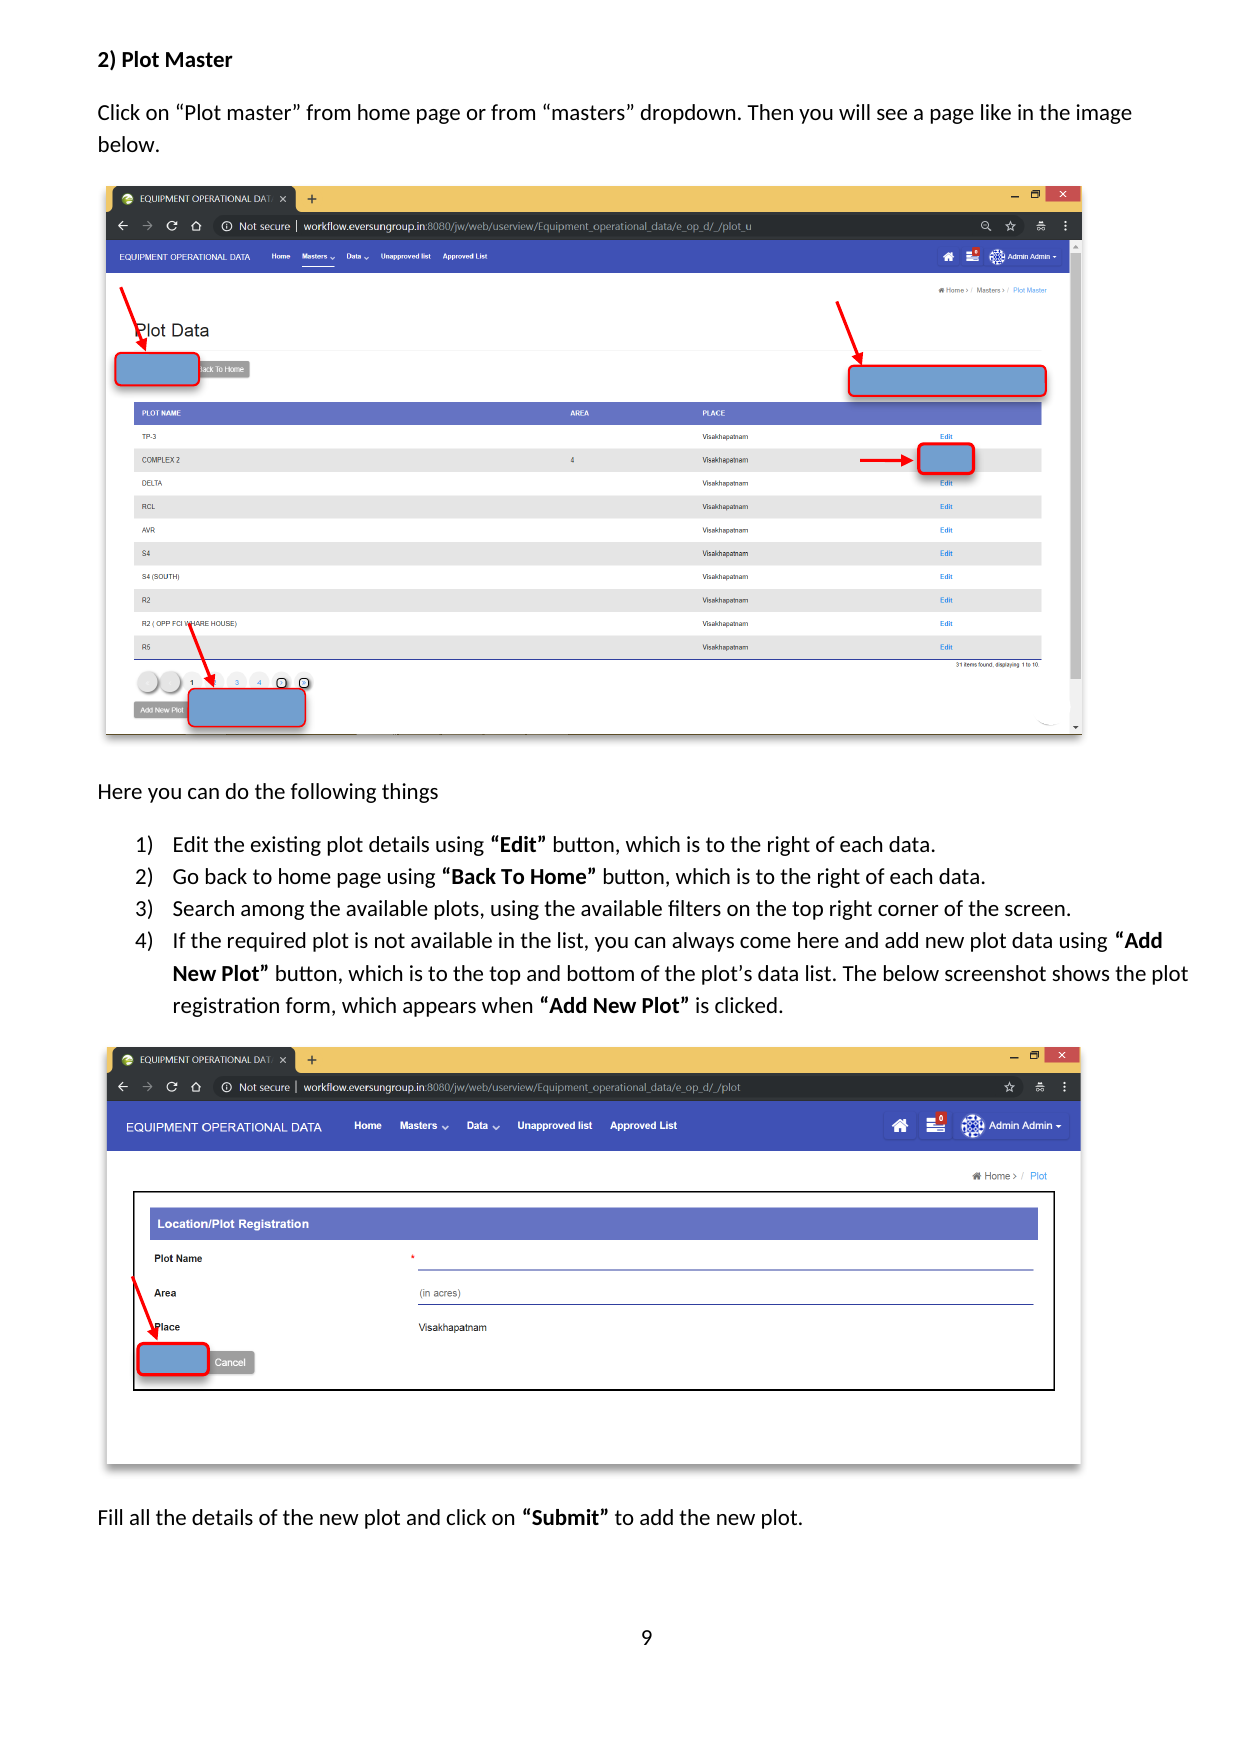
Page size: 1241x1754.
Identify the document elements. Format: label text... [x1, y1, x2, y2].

text Click on “Plot master” from home page or from “masters” dropdown. Then you will see a page like in the image below. [97, 98, 1195, 158]
text Here you can do the following things [97, 777, 1195, 805]
list Go back to home page using “Back To Home” button, which is to the right of each data. [135, 862, 1195, 890]
picture [106, 1047, 1081, 1464]
list If the required plot is not available in the list, you can always come here and add new plot data using “Add New Plot” button, which is to the top and bottom of the plot’s data list. The below screenshot shows the plot registration form, which appears when “Add New Plot” is clicked. [135, 927, 1195, 1019]
list Edit the existing plot details using “Edit” button, which is to the right of each data. [135, 830, 1195, 858]
text 2) Plot Master [97, 45, 1195, 73]
picture [106, 186, 1082, 735]
list Search among the available plots, using the available filters on the top right corner of the screen. [135, 894, 1195, 922]
text Fill all the details of the new plot and click on “Submit” to add the new plot. [97, 1503, 1195, 1532]
